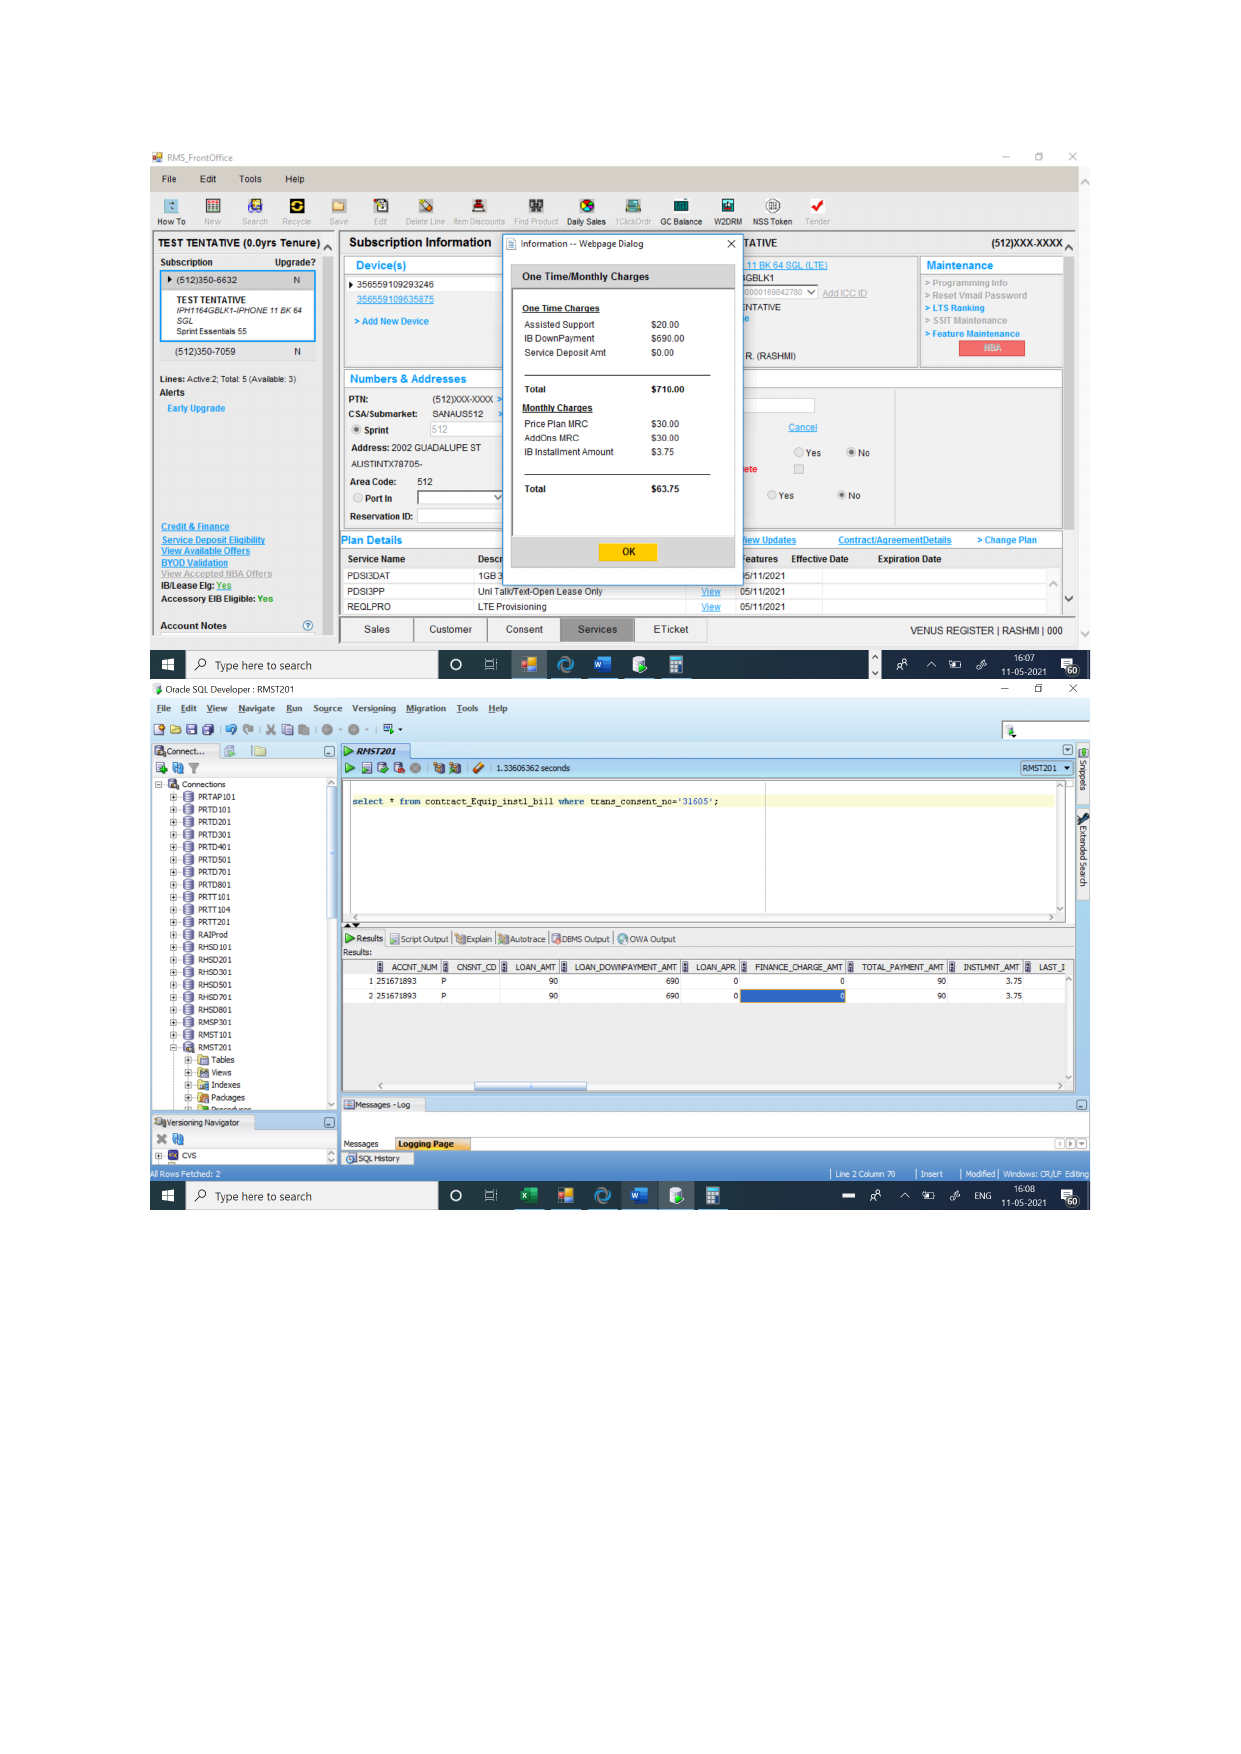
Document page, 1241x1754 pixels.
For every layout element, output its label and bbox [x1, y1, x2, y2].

picture [150, 150, 1091, 679]
picture [150, 681, 1091, 1210]
